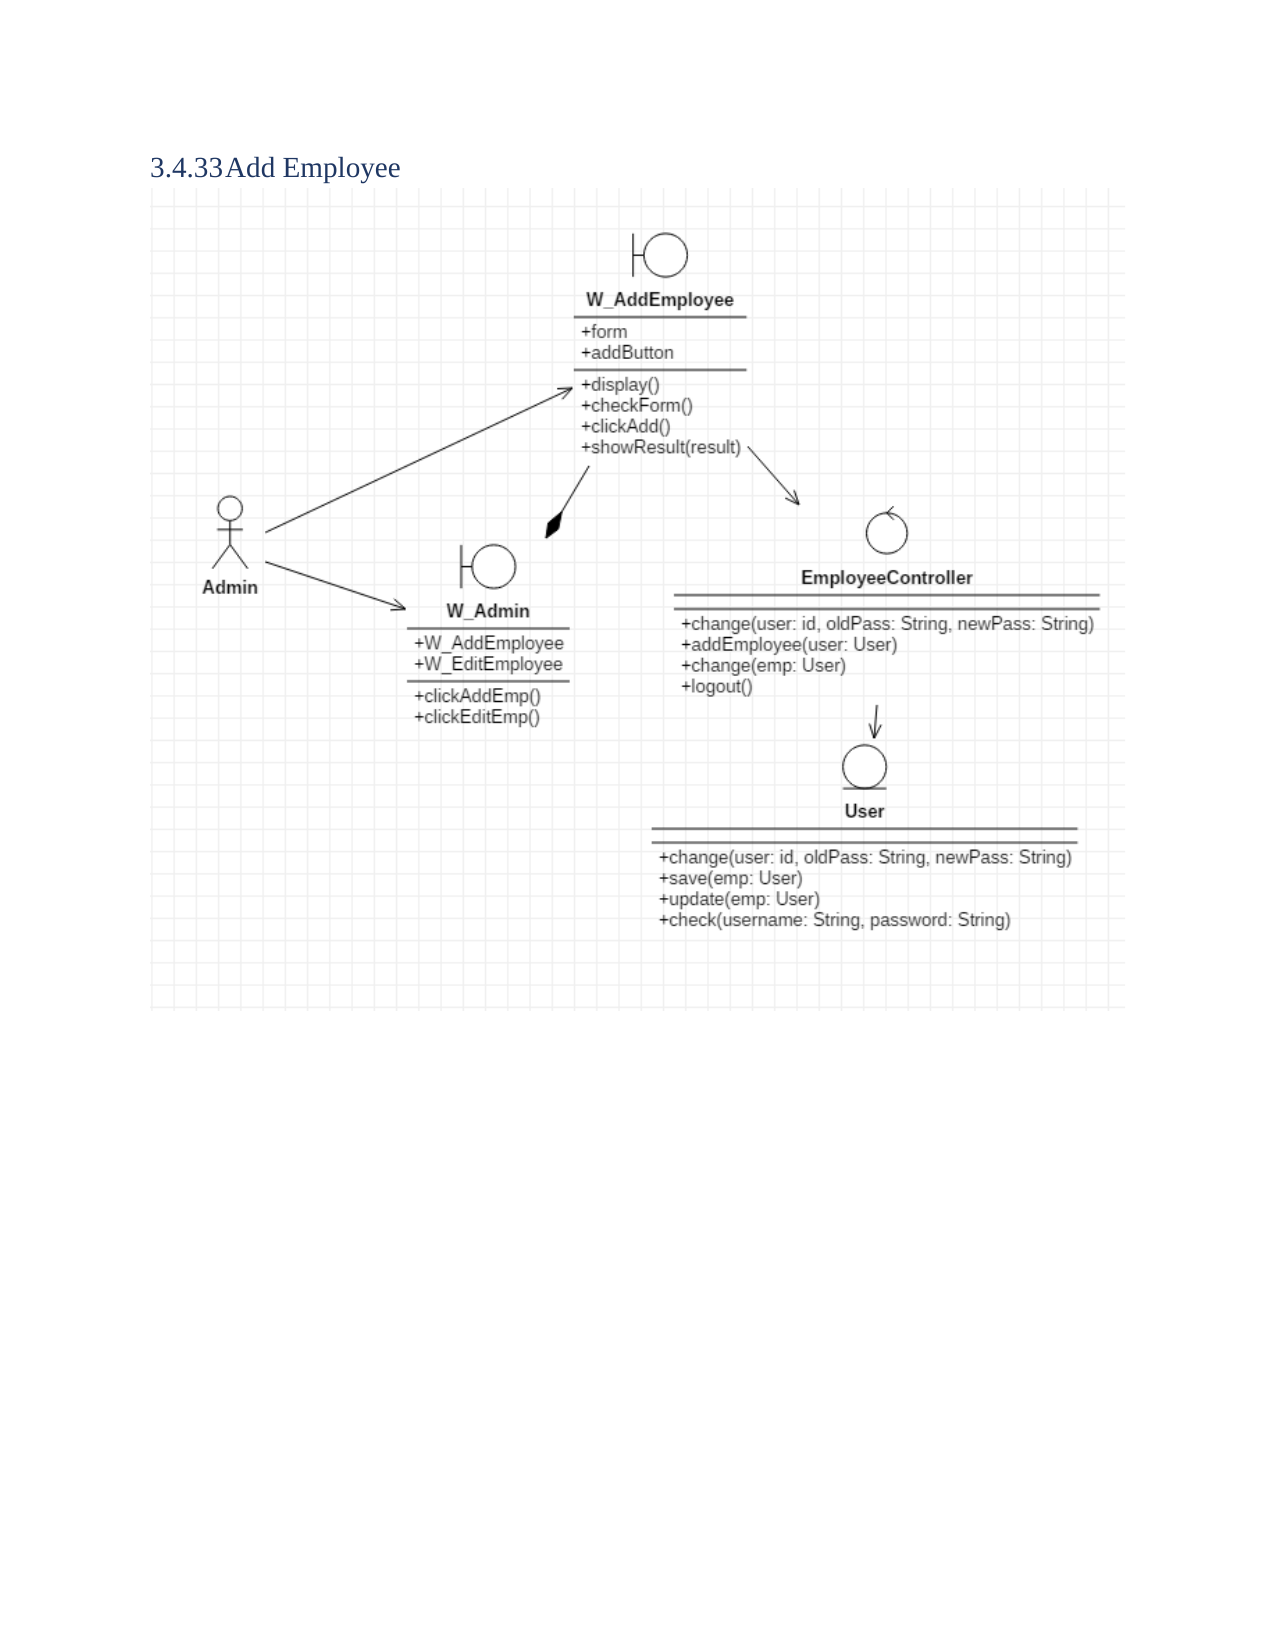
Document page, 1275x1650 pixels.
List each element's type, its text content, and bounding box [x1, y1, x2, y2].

picture [150, 188, 1125, 1011]
subtitle Add Employee [150, 150, 1125, 183]
